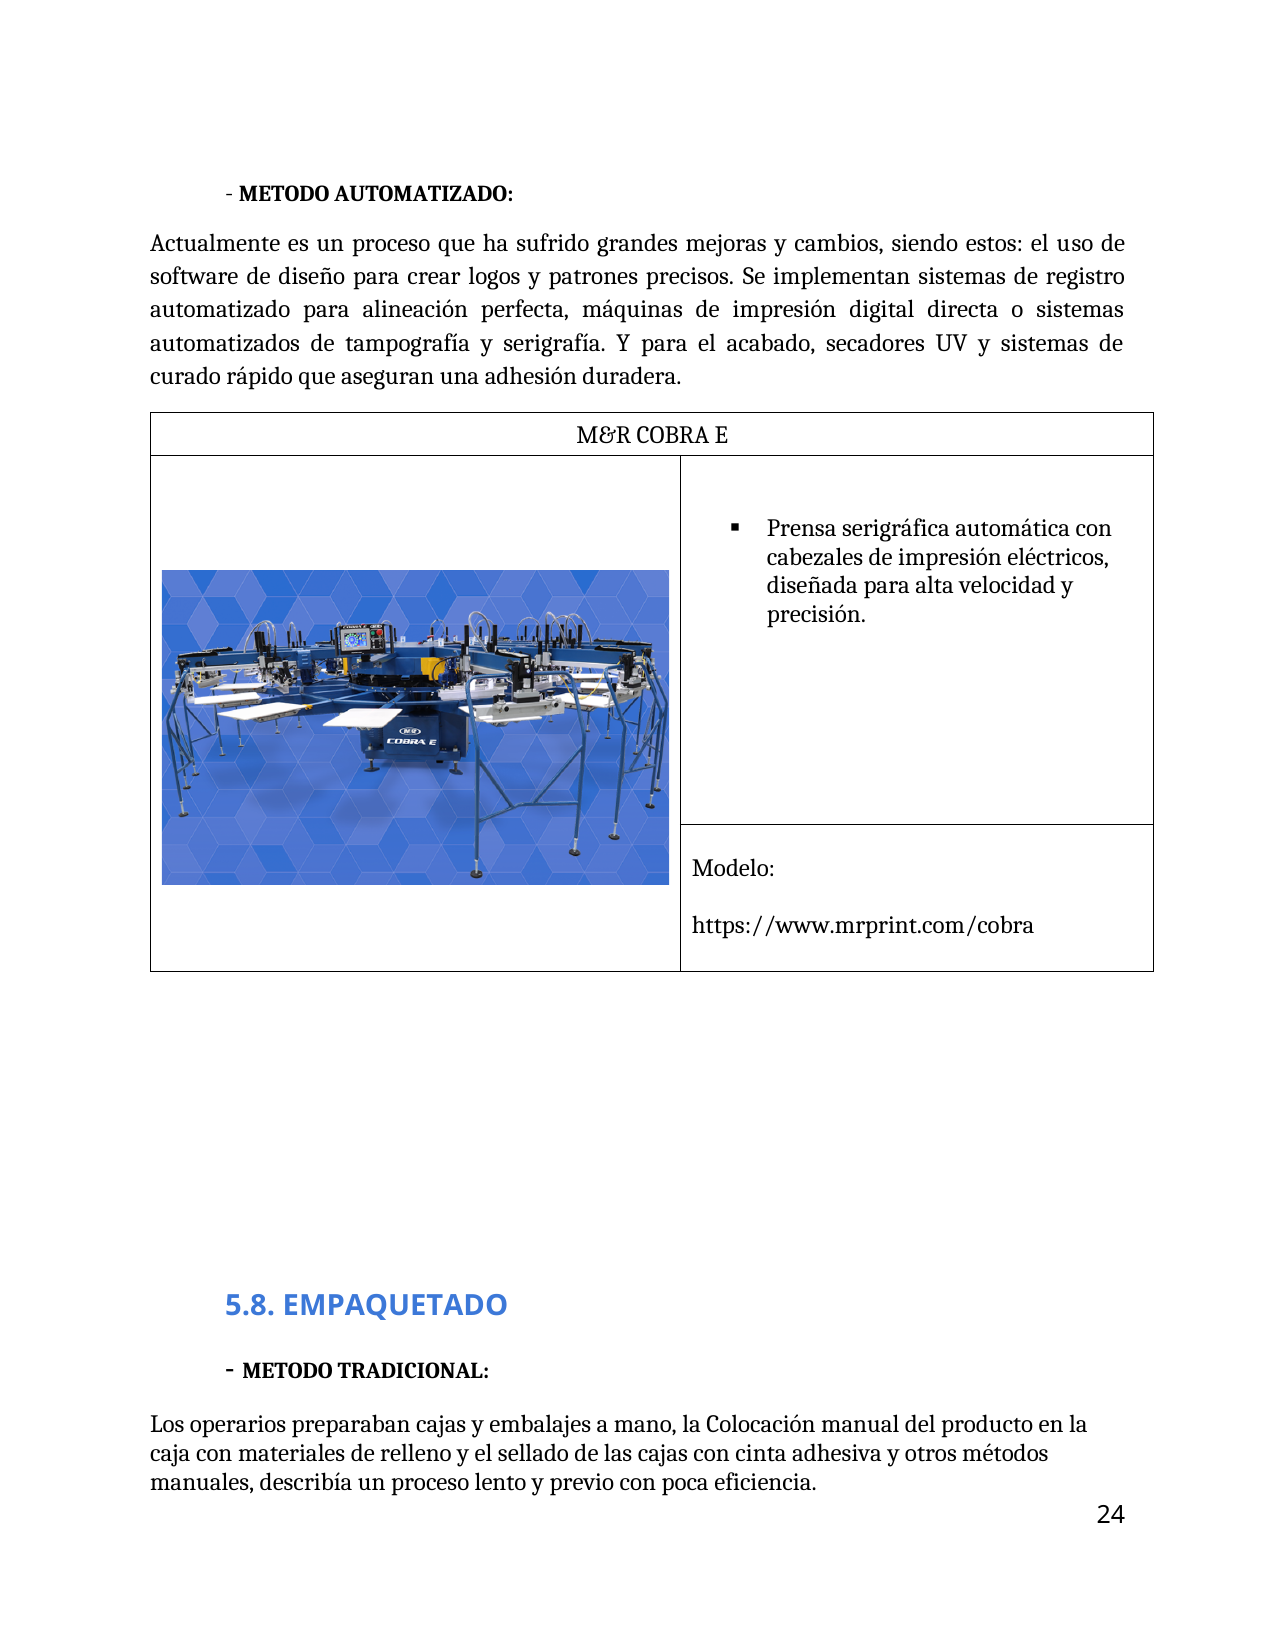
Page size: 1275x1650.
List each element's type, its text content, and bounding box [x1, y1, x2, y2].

text Los operarios preparaban cajas y embalajes a mano, la Colocación manual del producto en la caja con materiales de relleno y el sellado de las cajas con cinta adhesiva y otros métodos manuales, describía un proceso lento y previo con poca eficiencia. [150, 1410, 1125, 1496]
text Actualmente es un proceso que ha sufrido grandes mejoras y cambios, siendo estos: el uso de software de diseño para crear logos y patrones precisos. Se implementan sistemas de registro automatizado para alineación perfecta, máquinas de impresión digital directa o sistemas automatizados de tampografía y serigrafía. Y para el acabado, secadores UV y sistemas de curado rápido que aseguran una adhesión duradera. [150, 229, 1125, 391]
subtitle 5.8. EMPAQUETADO [150, 1285, 1125, 1324]
text - METODO TRADICIONAL: [150, 1347, 1125, 1387]
table_cell Prensa serigráfica automática con cabezales de impresión eléctricos, diseñada para alta velocidad y precisión. [681, 456, 1153, 824]
table_cell Modelo: https://www.mrprint.com/cobra [681, 825, 1153, 971]
picture [161, 570, 670, 885]
table_cell [151, 456, 680, 971]
text - METODO AUTOMATIZADO: [150, 179, 1125, 207]
table_header M&R COBRA E [151, 413, 1153, 455]
